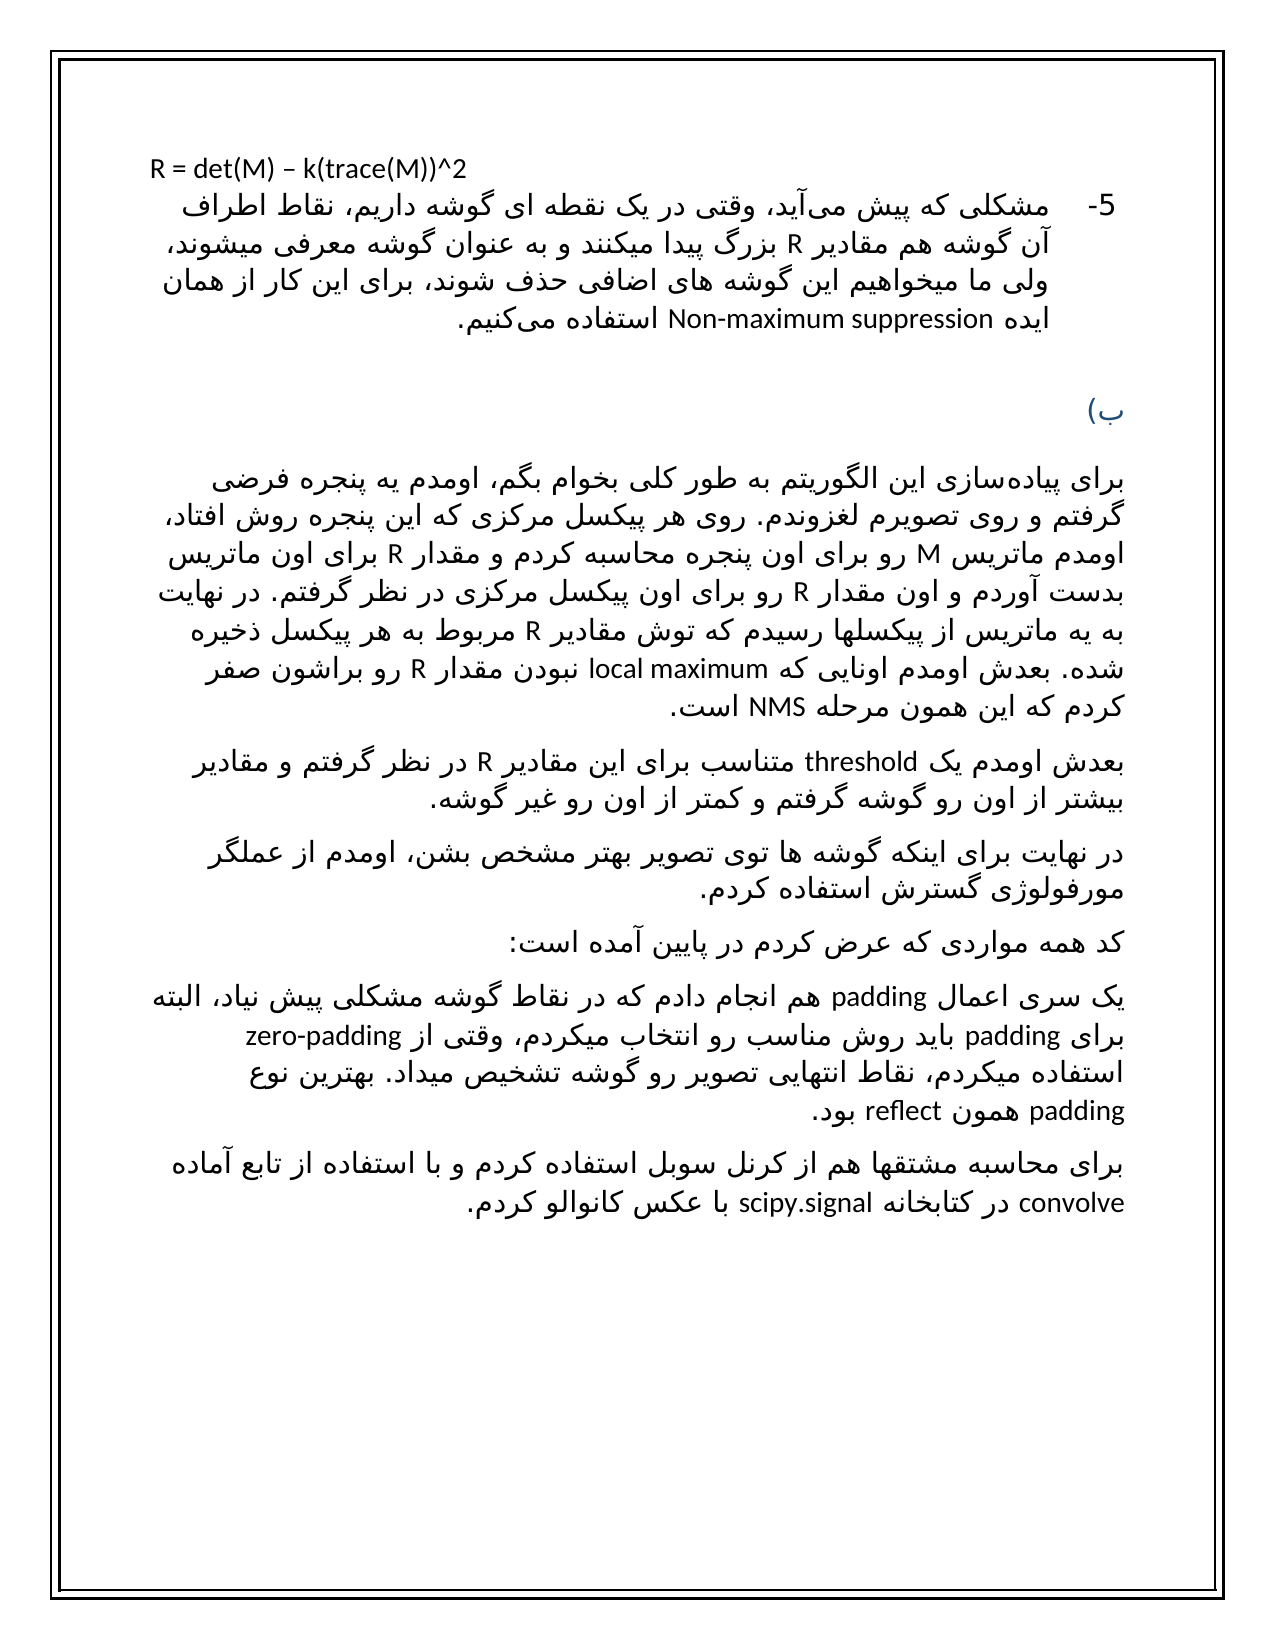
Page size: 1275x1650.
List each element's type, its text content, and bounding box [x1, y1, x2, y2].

text کد همه مواردی که عرض کردم در پایین آمده است: [150, 925, 1125, 959]
text برای پیاده‌سازی این الگوریتم به طور کلی بخوام بگم، اومدم یه پنجره فرضی گرفتم و روی تصویرم لغزوندم. روی هر پیکسل مرکزی که این پنجره روش افتاد، اومدم ماتریس M رو برای اون پنجره محاسبه کردم و مقدار R برای اون ماتریس بدست آوردم و اون مقدار R رو برای اون پیکسل مرکزی در نظر گرفتم. در نهایت به یه ماتریس از پیکسلها رسیدم که توش مقادیر R مربوط به هر پیکسل ذخیره شده. بعدش اومدم اونایی که local maximum نبودن مقدار R رو براشون صفر کردم که این همون مرحله NMS است. [150, 462, 1125, 724]
subtitle ب) [150, 394, 1125, 428]
list R = det(M) – k(trace(M))^2 [150, 150, 1050, 186]
text در نهایت برای اینکه گوشه ها توی تصویر بهتر مشخص بشن، اومدم از عملگر مورفولوژی گسترش استفاده کردم. [150, 835, 1125, 906]
text یک سری اعمال padding هم انجام دادم که در نقاط گوشه مشکلی پیش نیاد، البته برای padding باید روش مناسب رو انتخاب میکردم، وقتی از zero-padding استفاده میکردم، نقاط انتهایی تصویر رو گوشه تشخیص میداد. بهترین نوع padding همون reflect بود. [150, 978, 1125, 1127]
text برای محاسبه مشتقها هم از کرنل سوبل استفاده کردم و با استفاده از تابع آماده convolve در کتابخانه scipy.signal با عکس کانوالو کردم. [150, 1147, 1125, 1219]
list مشکلی که پیش می‌آید، وقتی در یک نقطه ای گوشه داریم، نقاط اطراف آن گوشه هم مقادیر R بزرگ پیدا میکنند و به عنوان گوشه معرفی میشوند، ولی ما میخواهیم این گوشه های اضافی حذف شوند، برای این کار از همان ایده Non-maximum suppression استفاده می‌کنیم. [150, 188, 1087, 336]
text بعدش اومدم یک threshold متناسب برای این مقادیر R در نظر گرفتم و مقادیر بیشتر از اون رو گوشه گرفتم و کمتر از اون رو غیر گوشه. [150, 743, 1125, 816]
